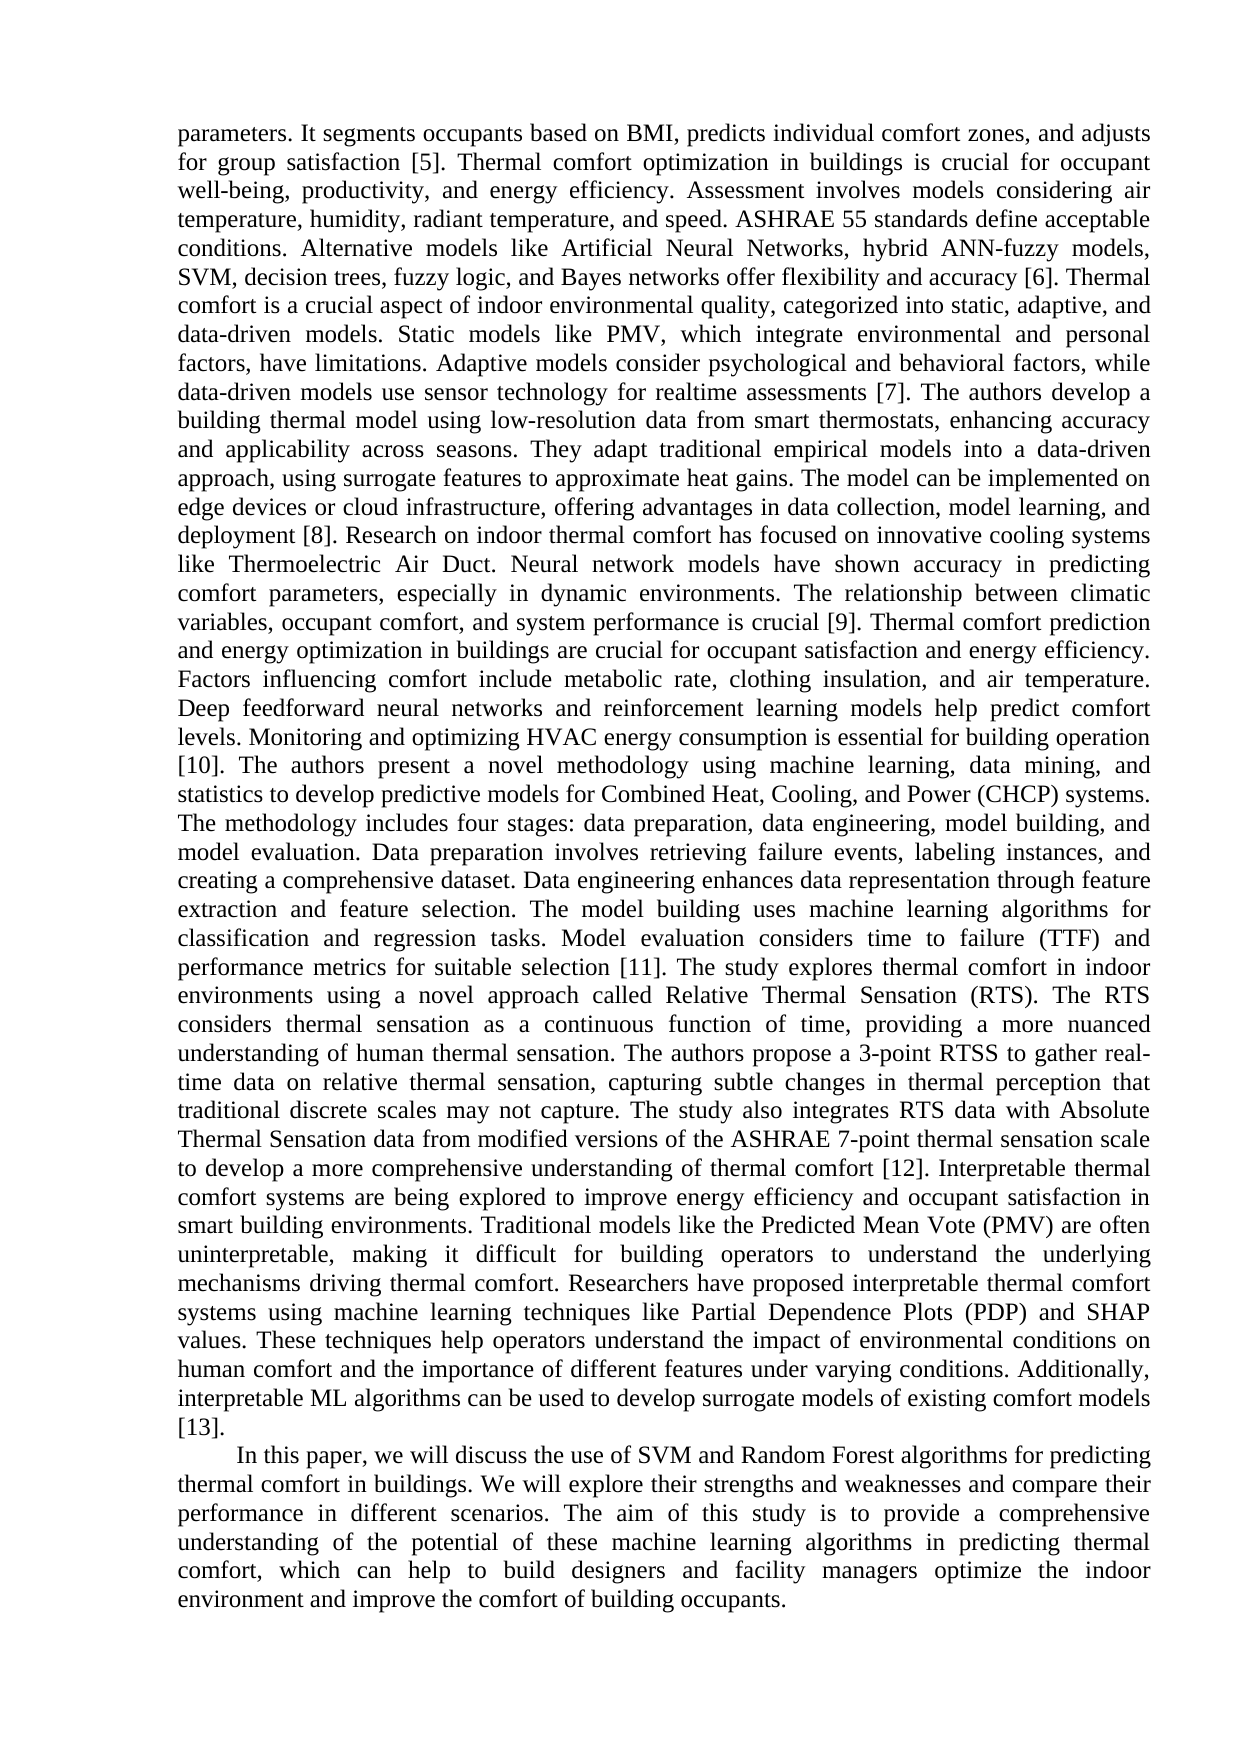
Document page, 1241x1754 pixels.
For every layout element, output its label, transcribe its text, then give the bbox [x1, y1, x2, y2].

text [177, 118, 1152, 1441]
text In this paper, we will discuss the use of SVM and Random Forest algorithms for predicting thermal comfort in buildings. We will explore their strengths and weaknesses and compare their performance in different scenarios. The aim of this study is to provide a comprehensive understanding of the potential of these machine learning algorithms in predicting thermal comfort, which can help to build designers and facility managers optimize the indoor environment and improve the comfort of building occupants. [177, 1441, 1152, 1613]
